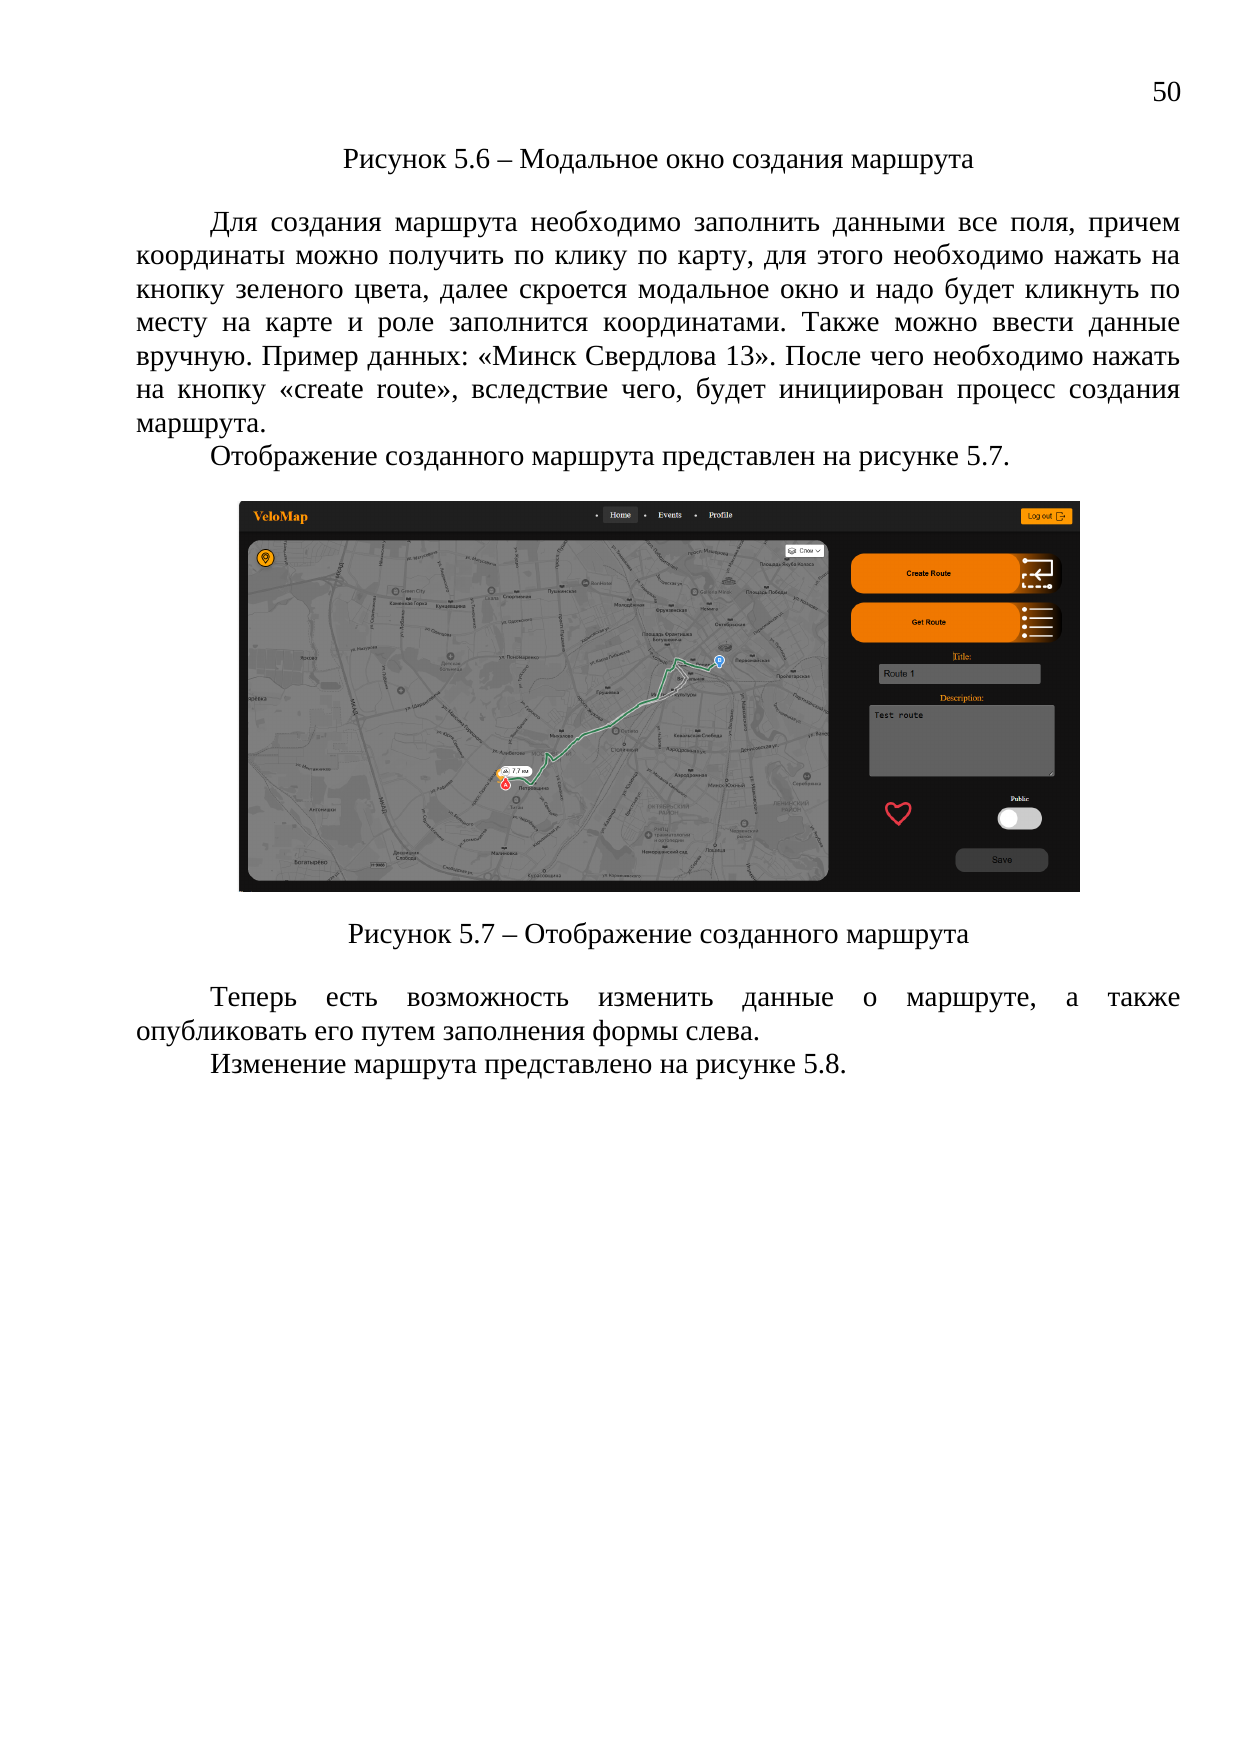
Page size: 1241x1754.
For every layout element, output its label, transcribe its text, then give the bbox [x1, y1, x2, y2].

text Для создания маршрута необходимо заполнить данными все поля, причем координаты можно получить по клику по карту, для этого необходимо нажать на кнопку зеленого цвета, далее скроется модальное окно и надо будет кликнуть по месту на карте и роле заполнится координатами. Также можно ввести данные вручную. Пример данных: «Минск Свердлова 13». После чего необходимо нажать на кнопку «create route», вследствие чего, будет инициирован процесс создания маршрута. [136, 204, 1181, 438]
picture [237, 501, 1080, 892]
text Изменение маршрута представлено на рисунке 5.8. [136, 1046, 1181, 1080]
text Отображение созданного маршрута представлен на рисунке 5.7. [136, 438, 1181, 472]
text Рисунок 5.6 – Модальное окно создания маршрута [136, 141, 1181, 174]
text Рисунок 5.7 – Отображение созданного маршрута [136, 916, 1181, 950]
text Теперь есть возможность изменить данные о маршруте, а также опубликовать его путем заполнения формы слева. [136, 979, 1181, 1046]
